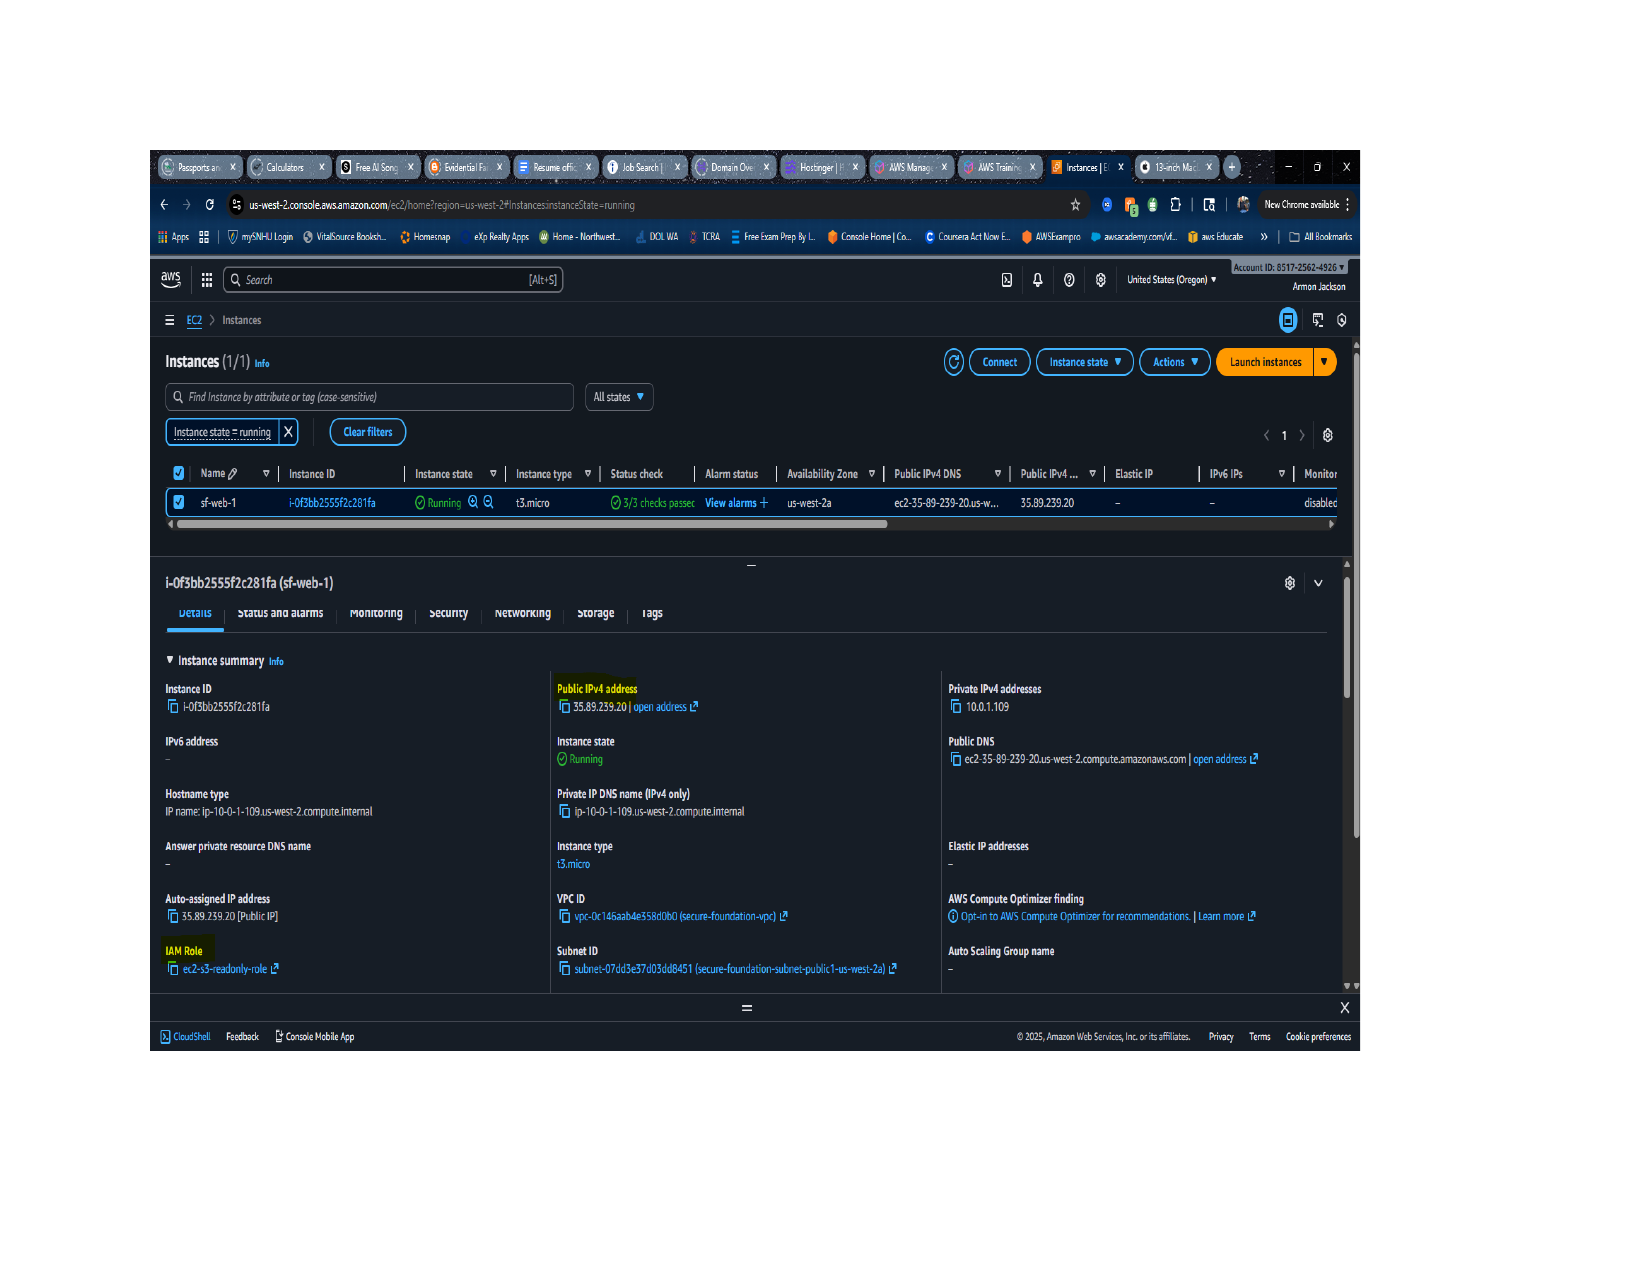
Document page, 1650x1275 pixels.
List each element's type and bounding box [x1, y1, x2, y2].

picture [150, 150, 1361, 1051]
